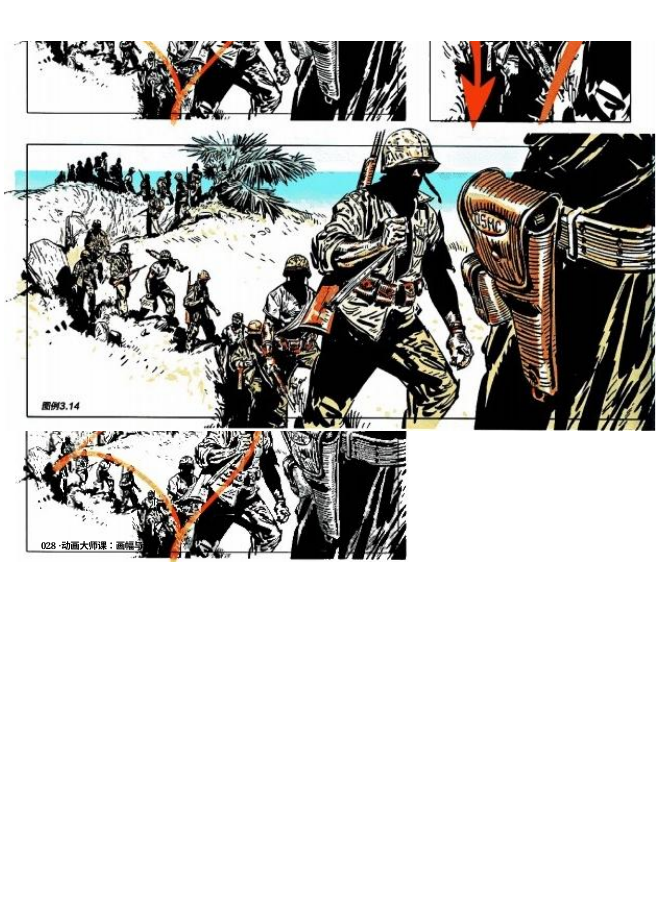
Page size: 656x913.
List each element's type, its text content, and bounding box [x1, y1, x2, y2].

picture [4, 41, 656, 562]
